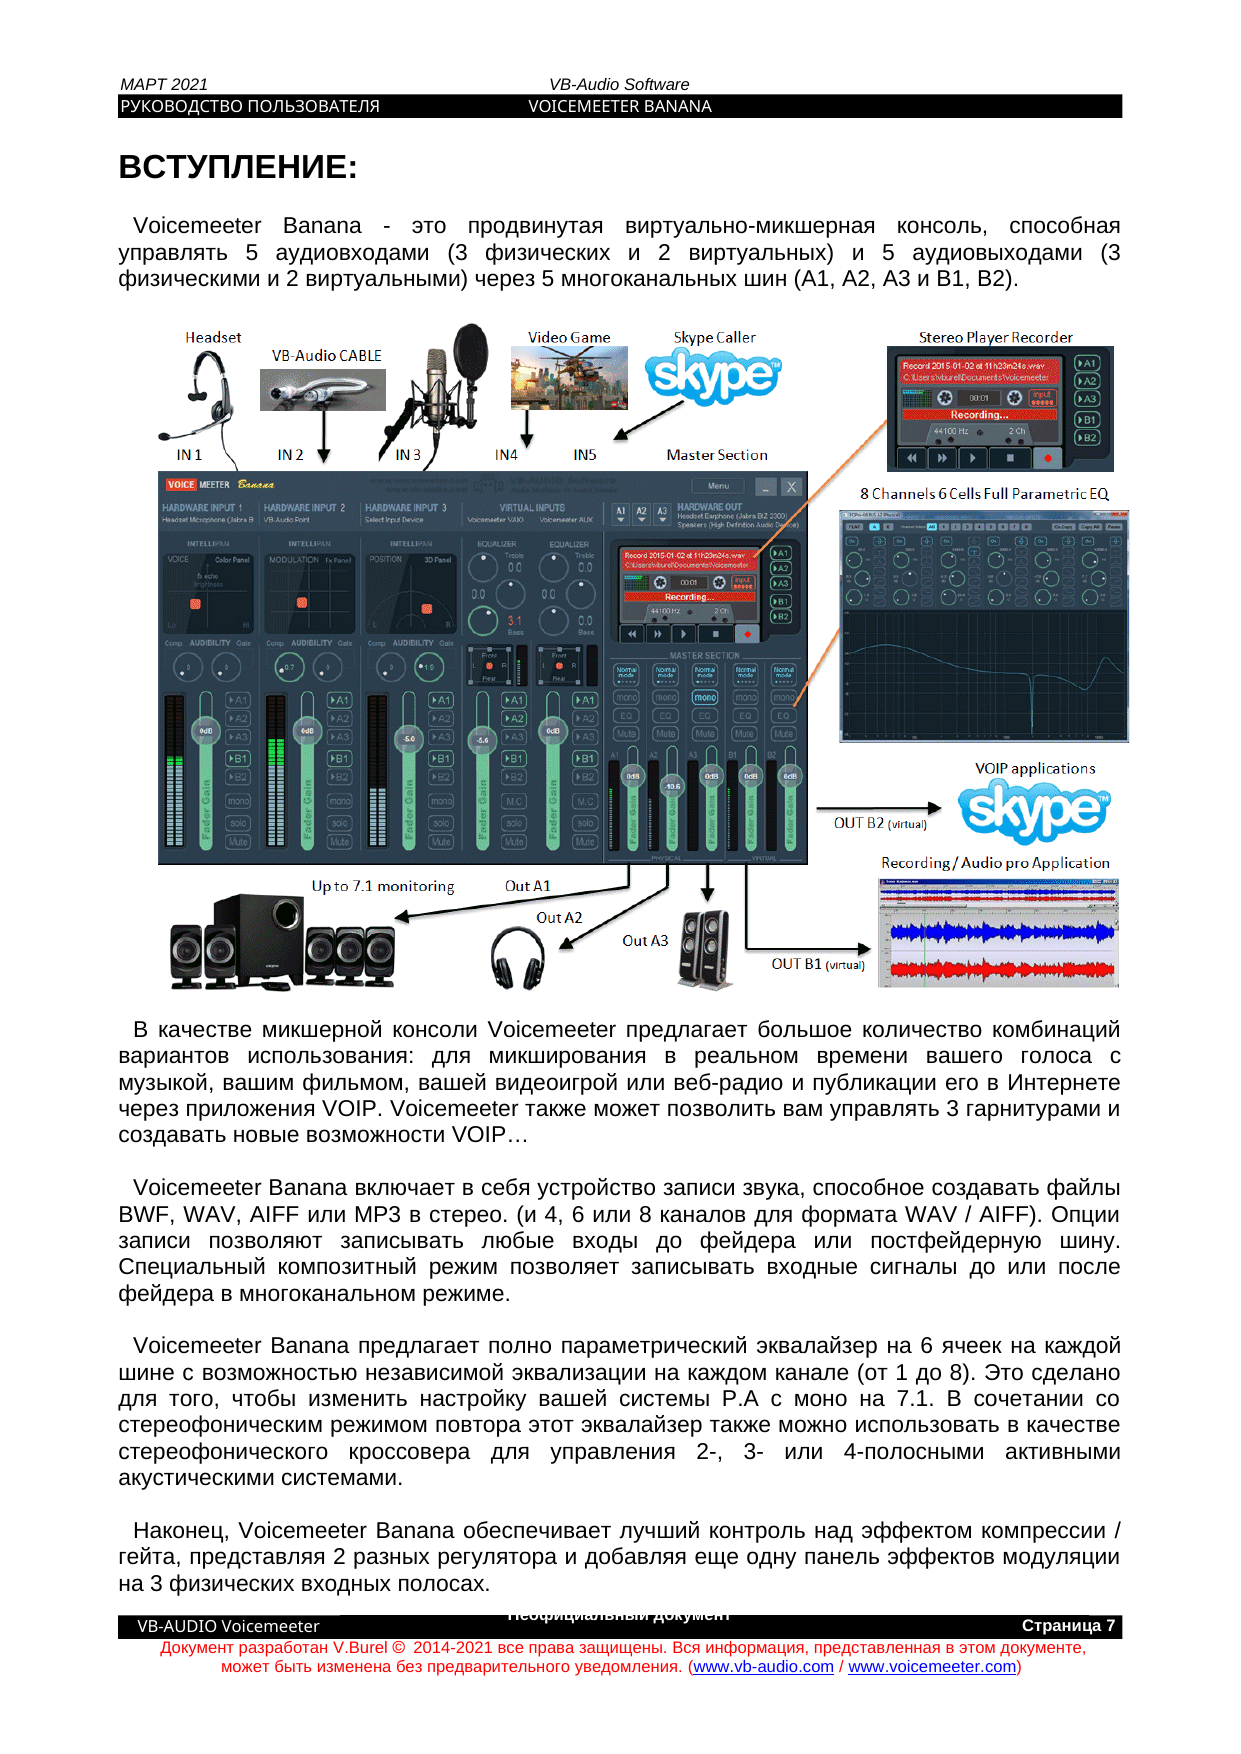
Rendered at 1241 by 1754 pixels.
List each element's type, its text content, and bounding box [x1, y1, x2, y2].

picture [158, 323, 1130, 992]
text Voicemeeter Banana включает в себя устройство записи звука, способное создавать файлы BWF, WAV, AIFF или MP3 в стерео. (и 4, 6 или 8 каналов для формата WAV / AIFF). Опции записи позволяют записывать любые входы до фейдера или постфейдерную шину. Специальный композитный режим позволяет записывать входные сигналы до или после фейдера в многоканальном режиме. [118, 1174, 1122, 1306]
subtitle ВСТУПЛЕНИЕ: [118, 147, 1122, 185]
text Наконец, Voicemeeter Banana обеспечивает лучший контроль над эффектом компрессии / гейта, представляя 2 разных регулятора и добавляя еще одну панель эффектов модуляции на 3 физических входных полосах. [118, 1517, 1122, 1596]
text Voicemeeter Banana - это продвинутая виртуально-микшерная консоль, способная управлять 5 аудиовходами (3 физических и 2 виртуальных) и 5 аудиовыходами (3 физическими и 2 виртуальными) через 5 многоканальных шин (A1, A2, A3 и B1, B2). [118, 212, 1122, 291]
text Voicemeeter Banana предлагает полно параметрический эквалайзер на 6 ячеек на каждой шине с возможностью независимой эквализации на каждом канале (от 1 до 8). Это сделано для того, чтобы изменить настройку вашей системы P.A с моно на 7.1. В сочетании со стереофоническим режимом повтора этот эквалайзер также можно использовать в качестве стереофонического кроссовера для управления 2-, 3- или 4-полосными активными акустическими системами. [118, 1332, 1122, 1490]
text В качестве микшерной консоли Voicemeeter предлагает большое количество комбинаций вариантов использования: для микширования в реальном времени вашего голоса с музыкой, вашим фильмом, вашей видеоигрой или веб-радио и публикации его в Интернете через приложения VOIP. Voicemeeter также может позволить вам управлять 3 гарнитурами и создавать новые возможности VOIP… [118, 1016, 1122, 1148]
